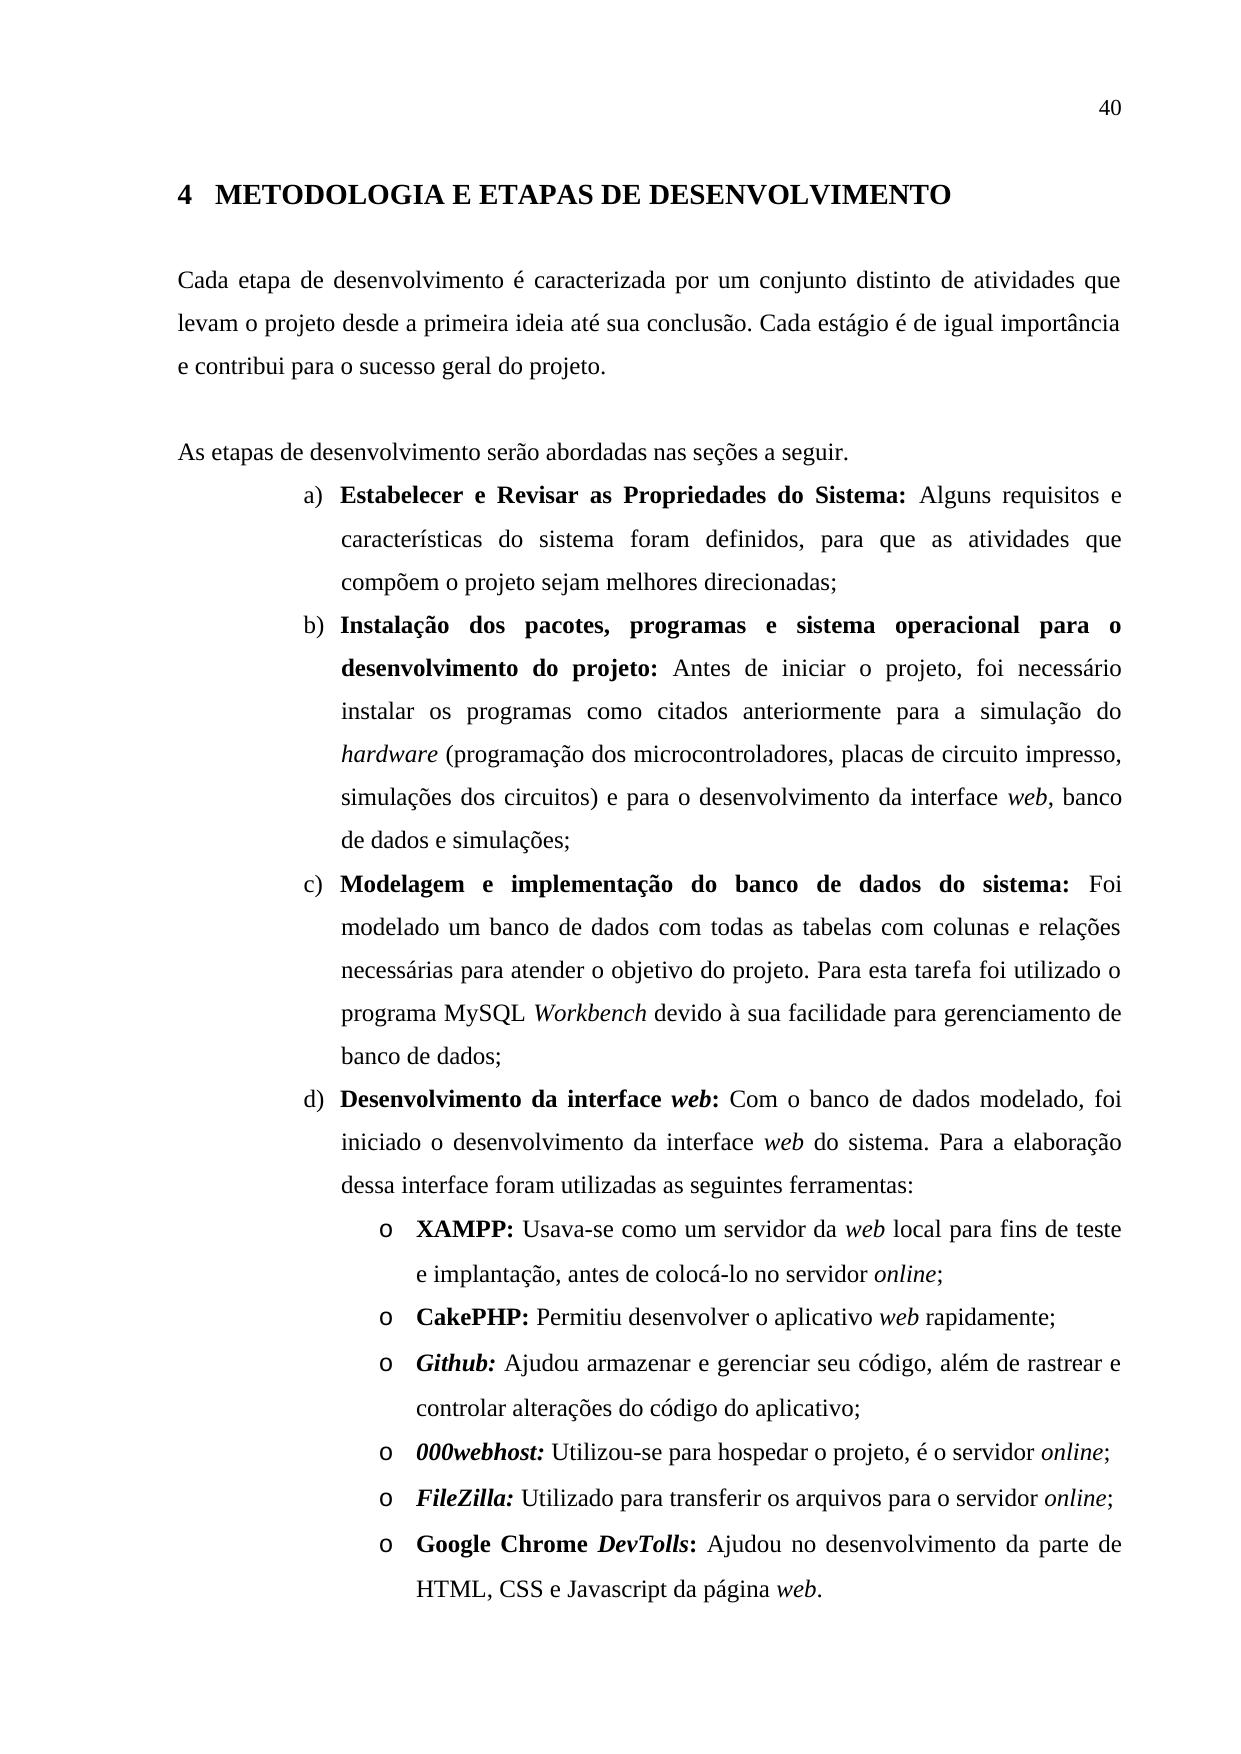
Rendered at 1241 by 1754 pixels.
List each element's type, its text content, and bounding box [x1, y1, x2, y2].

text Cada etapa de desenvolvimento é caracterizada por um conjunto distinto de atividades que levam o projeto desde a primeira ideia até sua conclusão. Cada estágio é de igual importância e contribui para o sucesso geral do projeto. [177, 265, 1122, 380]
list CakePHP: Permitiu desenvolver o aplicativo web rapidamente; [378, 1302, 1122, 1333]
list Instalação dos pacotes, programas e sistema operacional para o desenvolvimento do projeto: Antes de iniciar o projeto, foi necessário instalar os programas como citados anteriormente para a simulação do hardware (programação dos microcontroladores, placas de circuito impresso, simulações dos circuitos) e para o desenvolvimento da interface web, banco de dados e simulações; [303, 610, 1122, 854]
list Desenvolvimento da interface web: Com o banco de dados modelado, foi iniciado o desenvolvimento da interface web do sistema. Para a elaboração dessa interface foram utilizadas as seguintes ferramentas: [303, 1084, 1122, 1199]
list Modelagem e implementação do banco de dados do sistema: Foi modelado um banco de dados com todas as tabelas com colunas e relações necessárias para atender o objetivo do projeto. Para esta tarefa foi utilizado o programa MySQL Workbench devido à sua facilidade para gerenciamento de banco de dados; [303, 869, 1122, 1070]
list Estabelecer e Revisar as Propriedades do Sistema: Alguns requisitos e características do sistema foram definidos, para que as atividades que compõem o projeto sejam melhores direcionadas; [303, 481, 1122, 596]
list 000webhost: Utilizou-se para hospedar o projeto, é o servidor online; [378, 1437, 1122, 1467]
list Google Chrome DevTolls: Ajudou no desenvolvimento da parte de HTML, CSS e Javascript da página web. [378, 1529, 1122, 1603]
list XAMPP: Usava-se como um servidor da web local para fins de teste e implantação, antes de colocá-lo no servidor online; [378, 1214, 1122, 1288]
subtitle Metodologia e Etapas de Desenvolvimento [177, 177, 1122, 211]
text As etapas de desenvolvimento serão abordadas nas seções a seguir. [177, 437, 1122, 466]
list FileZilla: Utilizado para transferir os arquivos para o servidor online; [378, 1483, 1122, 1514]
list Github: Ajudou armazenar e gerenciar seu código, além de rastrear e controlar alterações do código do aplicativo; [378, 1348, 1122, 1422]
